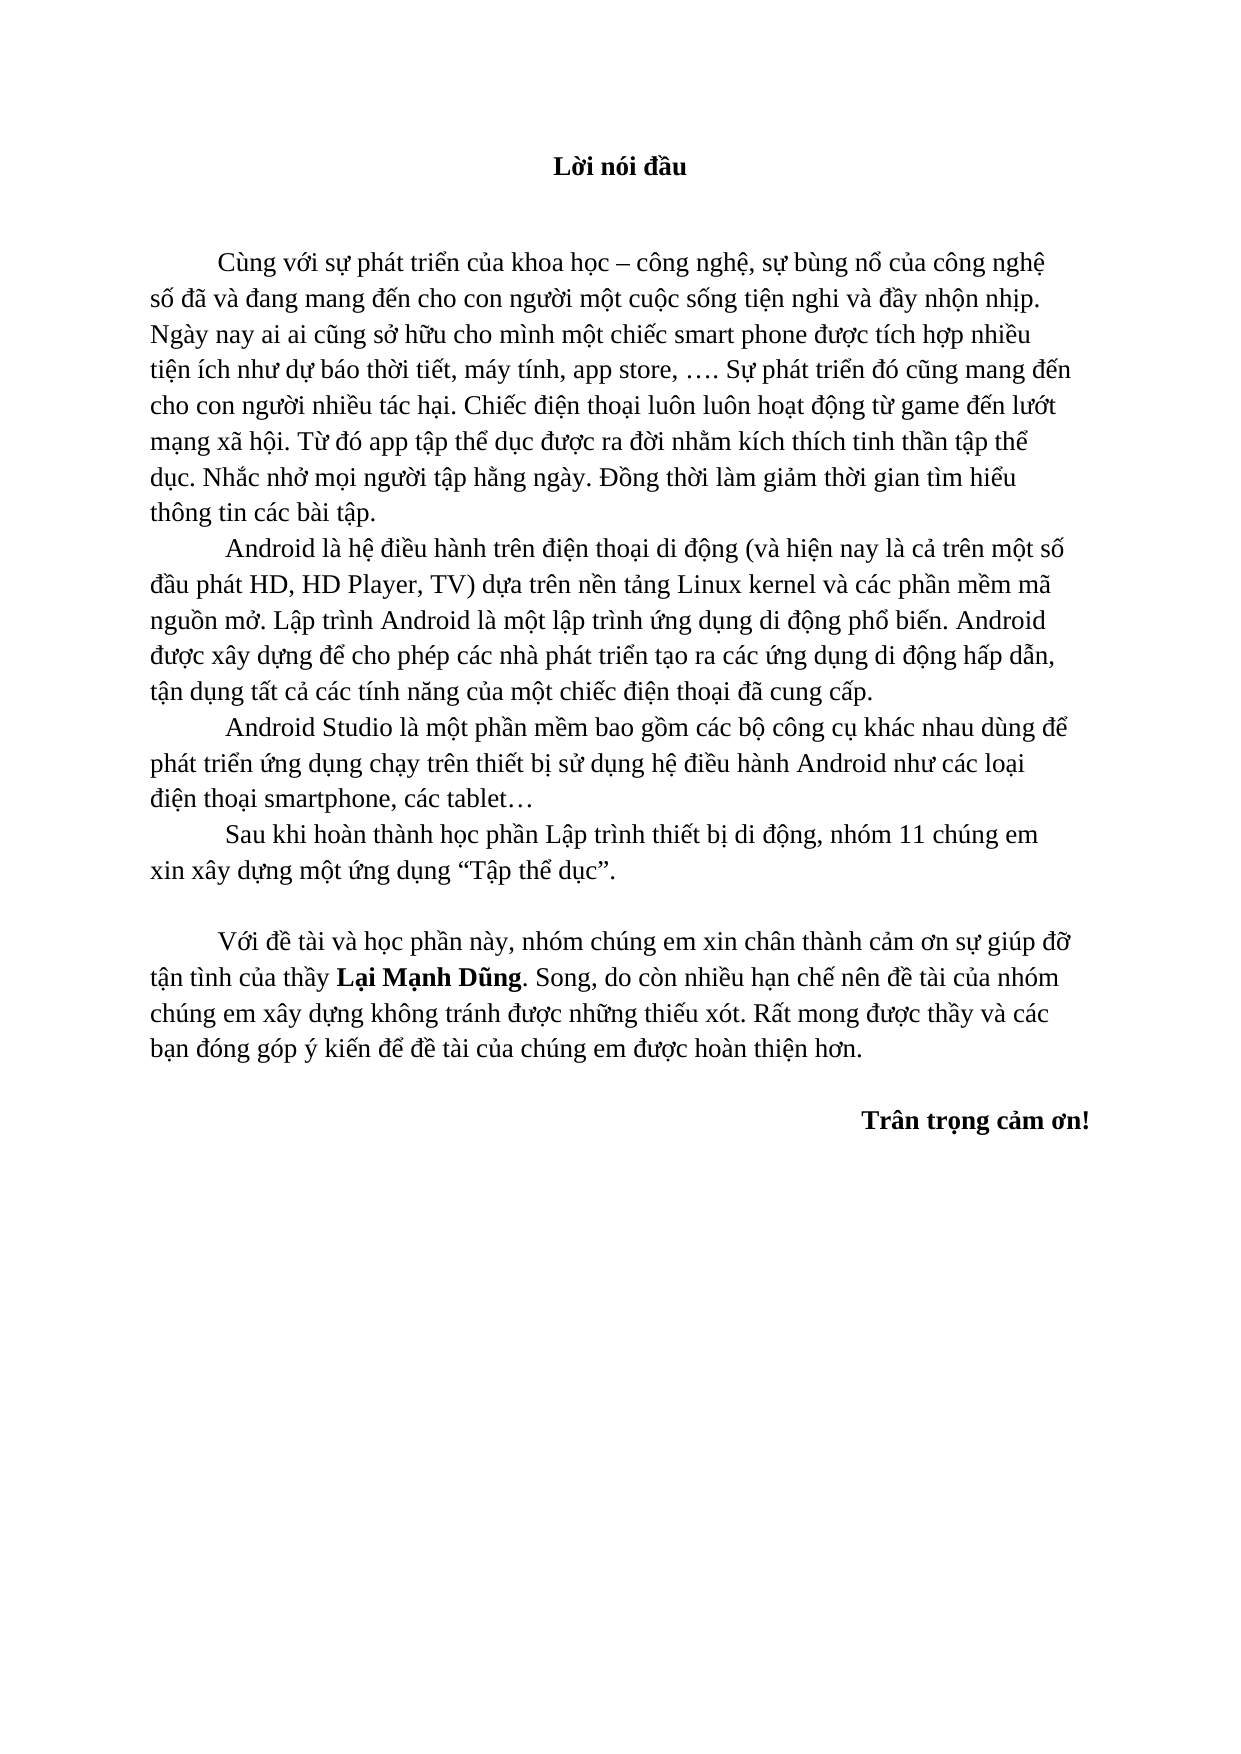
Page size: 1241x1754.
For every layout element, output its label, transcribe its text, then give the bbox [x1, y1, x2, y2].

text Sau khi hoàn thành học phần Lập trình thiết bị di động, nhóm 11 chúng em xin xây dựng một ứng dụng “Tập thể dục”. [150, 818, 1076, 885]
subtitle Lời nói đầu [150, 150, 1090, 181]
text Trân trọng cảm ơn! [150, 1104, 1090, 1135]
text Android Studio là một phần mềm bao gồm các bộ công cụ khác nhau dùng để phát triển ứng dụng chạy trên thiết bị sử dụng hệ điều hành Android như các loại điện thoại smartphone, các tablet… [150, 711, 1076, 813]
text Cùng với sự phát triển của khoa học – công nghệ, sự bùng nổ của công nghệ số đã và đang mang đến cho con người một cuộc sống tiện nghi và đầy nhộn nhịp. Ngày nay ai ai cũng sở hữu cho mình một chiếc smart phone được tích hợp nhiều tiện ích như dự báo thời tiết, máy tính, app store, …. Sự phát triển đó cũng mang đến cho con người nhiều tác hại. Chiếc điện thoại luôn luôn hoạt động từ game đến lướt mạng xã hội. Từ đó app tập thể dục được ra đời nhằm kích thích tinh thần tập thể dục. Nhắc nhở mọi người tập hằng ngày. Đồng thời làm giảm thời gian tìm hiểu thông tin các bài tập. [150, 246, 1076, 528]
text Với đề tài và học phần này, nhóm chúng em xin chân thành cảm ơn sự giúp đỡ tận tình của thầy Lại Mạnh Dũng. Song, do còn nhiều hạn chế nên đề tài của nhóm chúng em xây dựng không tránh được những thiếu xót. Rất mong được thầy và các bạn đóng góp ý kiến để đề tài của chúng em được hoàn thiện hơn. [150, 925, 1076, 1064]
text Android là hệ điều hành trên điện thoại di động (và hiện nay là cả trên một số đầu phát HD, HD Player, TV) dựa trên nền tảng Linux kernel và các phần mềm mã nguồn mở. Lập trình Android là một lập trình ứng dụng di động phổ biến. Android được xây dựng để cho phép các nhà phát triển tạo ra các ứng dụng di động hấp dẫn, tận dụng tất cả các tính năng của một chiếc điện thoại đã cung cấp. [150, 532, 1076, 706]
